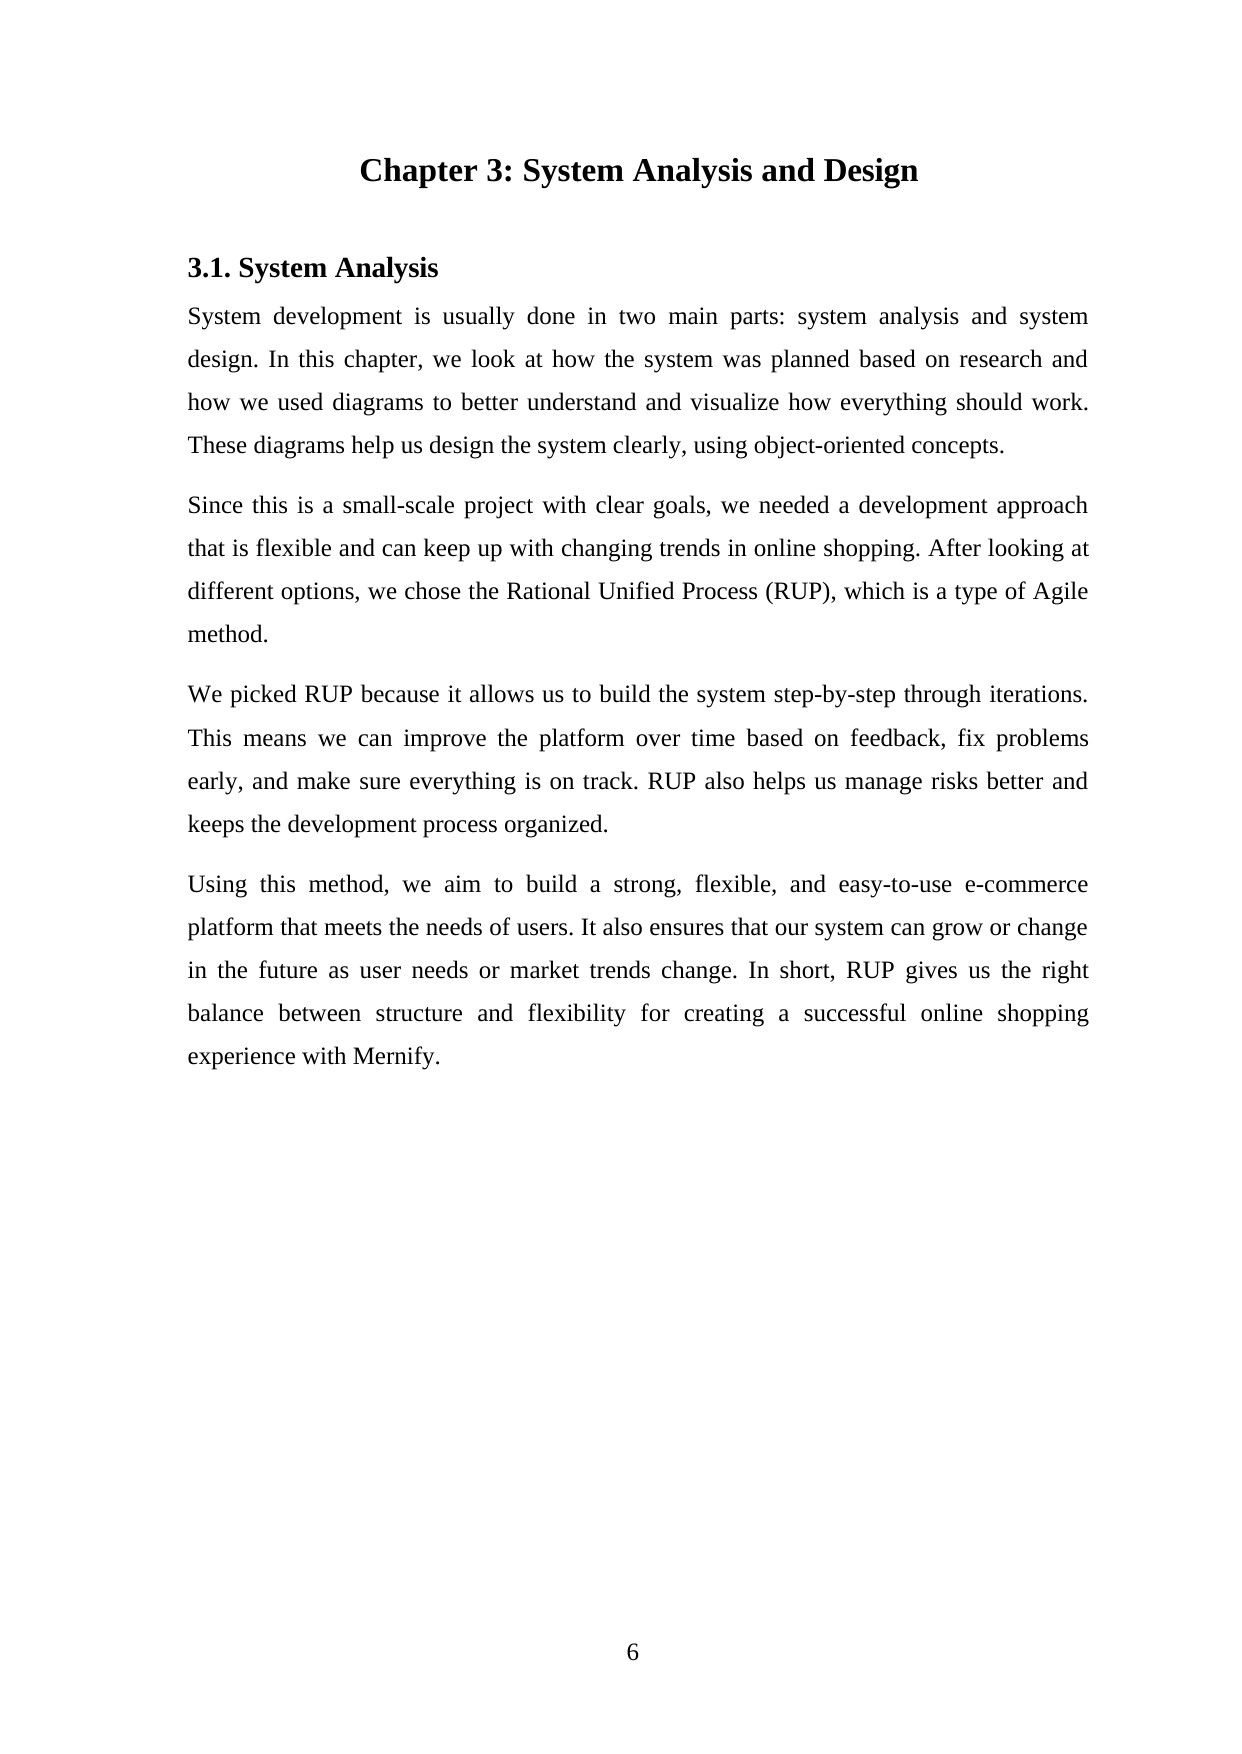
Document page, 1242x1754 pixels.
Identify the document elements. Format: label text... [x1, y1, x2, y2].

text We picked RUP because it allows us to build the system step-by-step through iterations. This means we can improve the platform over time based on feedback, fix problems early, and make sure everything is on track. RUP also helps us manage risks better and keeps the development process organized. [187, 679, 1090, 838]
subtitle System Analysis [187, 251, 1109, 284]
text System development is usually done in two main parts: system analysis and system design. In this chapter, we look at how the system was planned based on research and how we used diagrams to better understand and visualize how everything should work. These diagrams help us design the system clearly, using object-oriented concepts. [187, 301, 1090, 459]
text Using this method, we aim to build a strong, flexible, and easy-to-use e-commerce platform that meets the needs of users. It also ensures that our system can grow or change in the future as user needs or market trends change. In short, RUP gives us the right balance between structure and flexibility for creating a successful online shopping experience with Mernify. [187, 869, 1090, 1070]
subtitle Chapter 3: System Analysis and Design [328, 150, 950, 188]
text Since this is a small-scale project with clear goals, we needed a development approach that is flexible and can keep up with changing trends in online shopping. After looking at different options, we chose the Rational Unified Process (RUP), which is a type of Agile method. [187, 490, 1090, 648]
